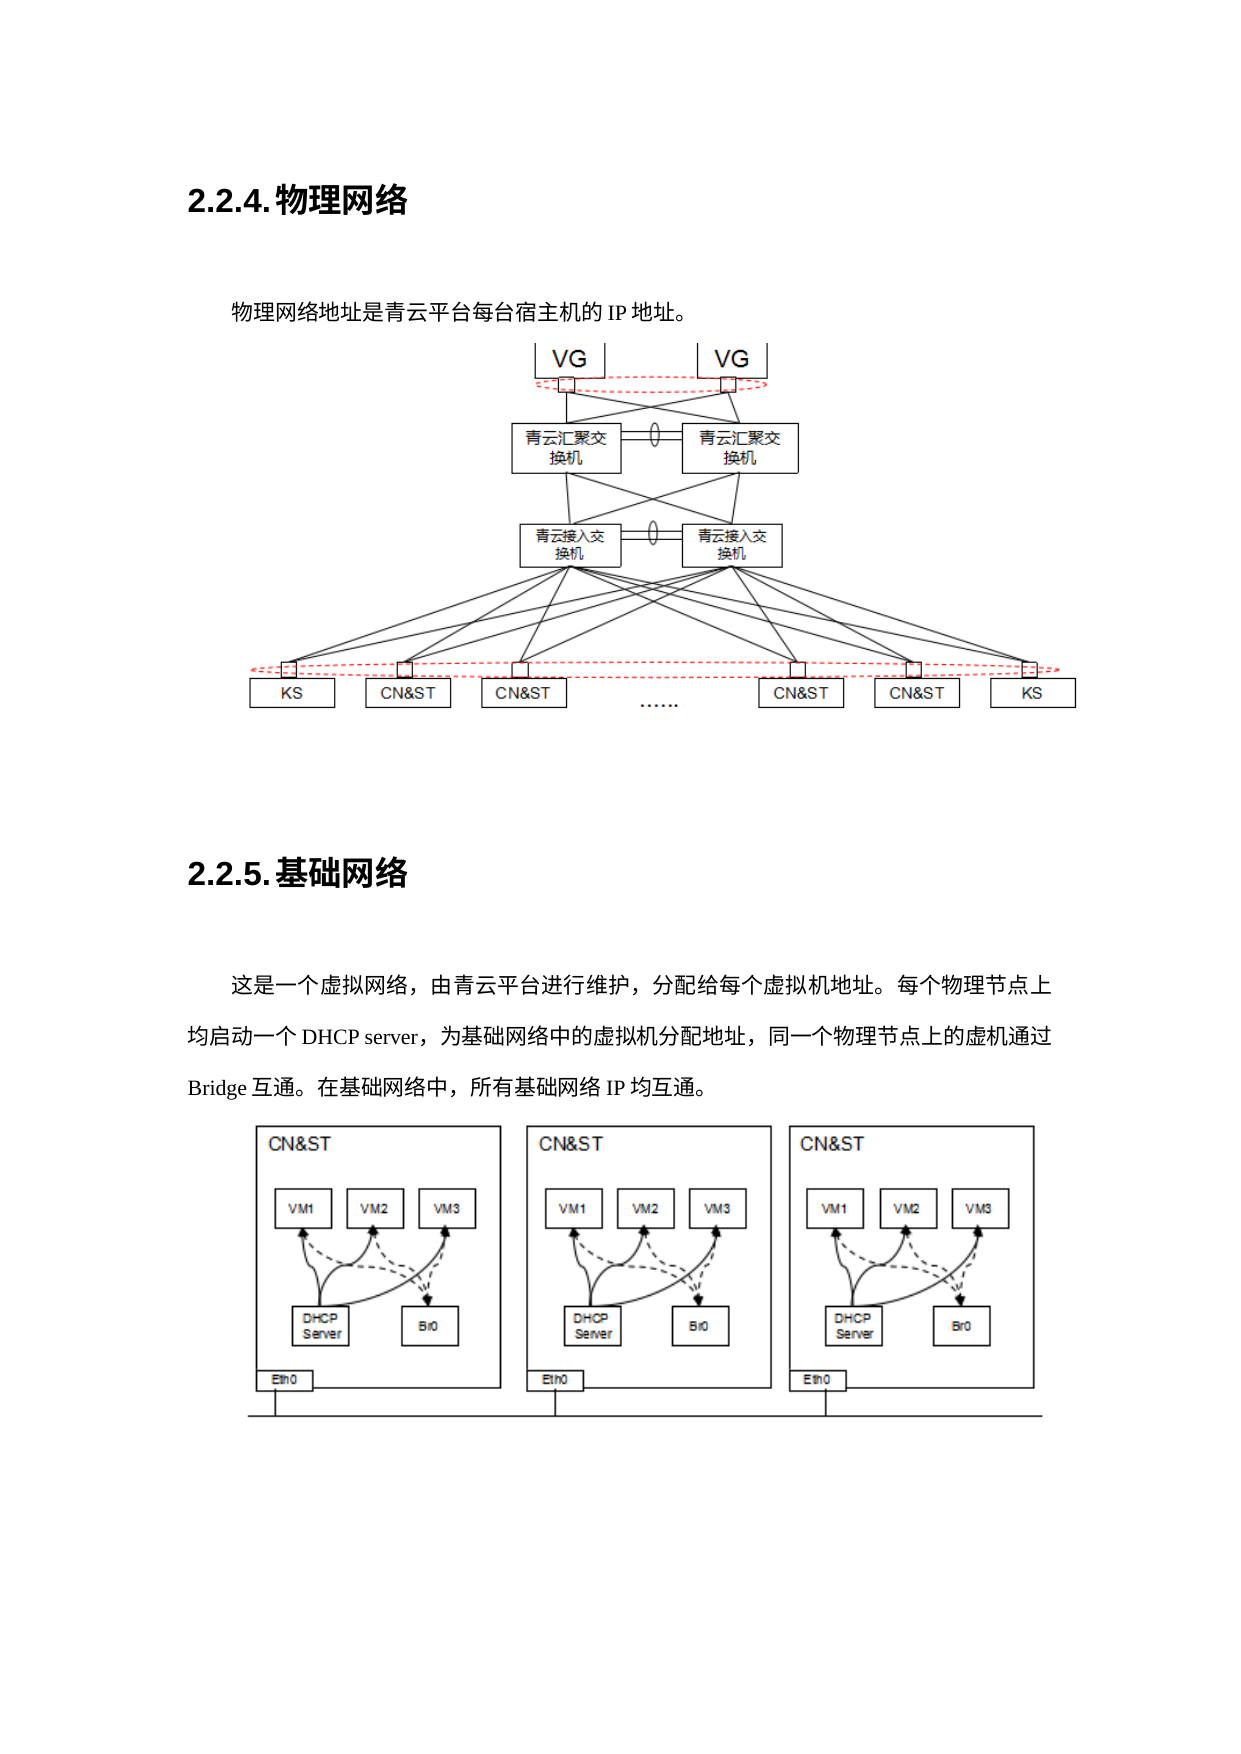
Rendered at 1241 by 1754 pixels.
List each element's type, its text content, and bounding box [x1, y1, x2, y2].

subtitle 物理网络 [187, 164, 1053, 232]
text 物理网络地址是青云平台每台宿主机的IP地址。 [187, 293, 1053, 327]
picture [231, 343, 1097, 722]
subtitle 基础网络 [187, 837, 1053, 905]
text 这是一个虚拟网络，由青云平台进行维护，分配给每个虚拟机地址。每个物理节点上均启动一个DHCP server，为基础网络中的虚拟机分配地址，同一个物理节点上的虚机通过Bridge互通。在基础网络中，所有基础网络IP均互通。 [187, 967, 1053, 1103]
picture [231, 1118, 1063, 1436]
